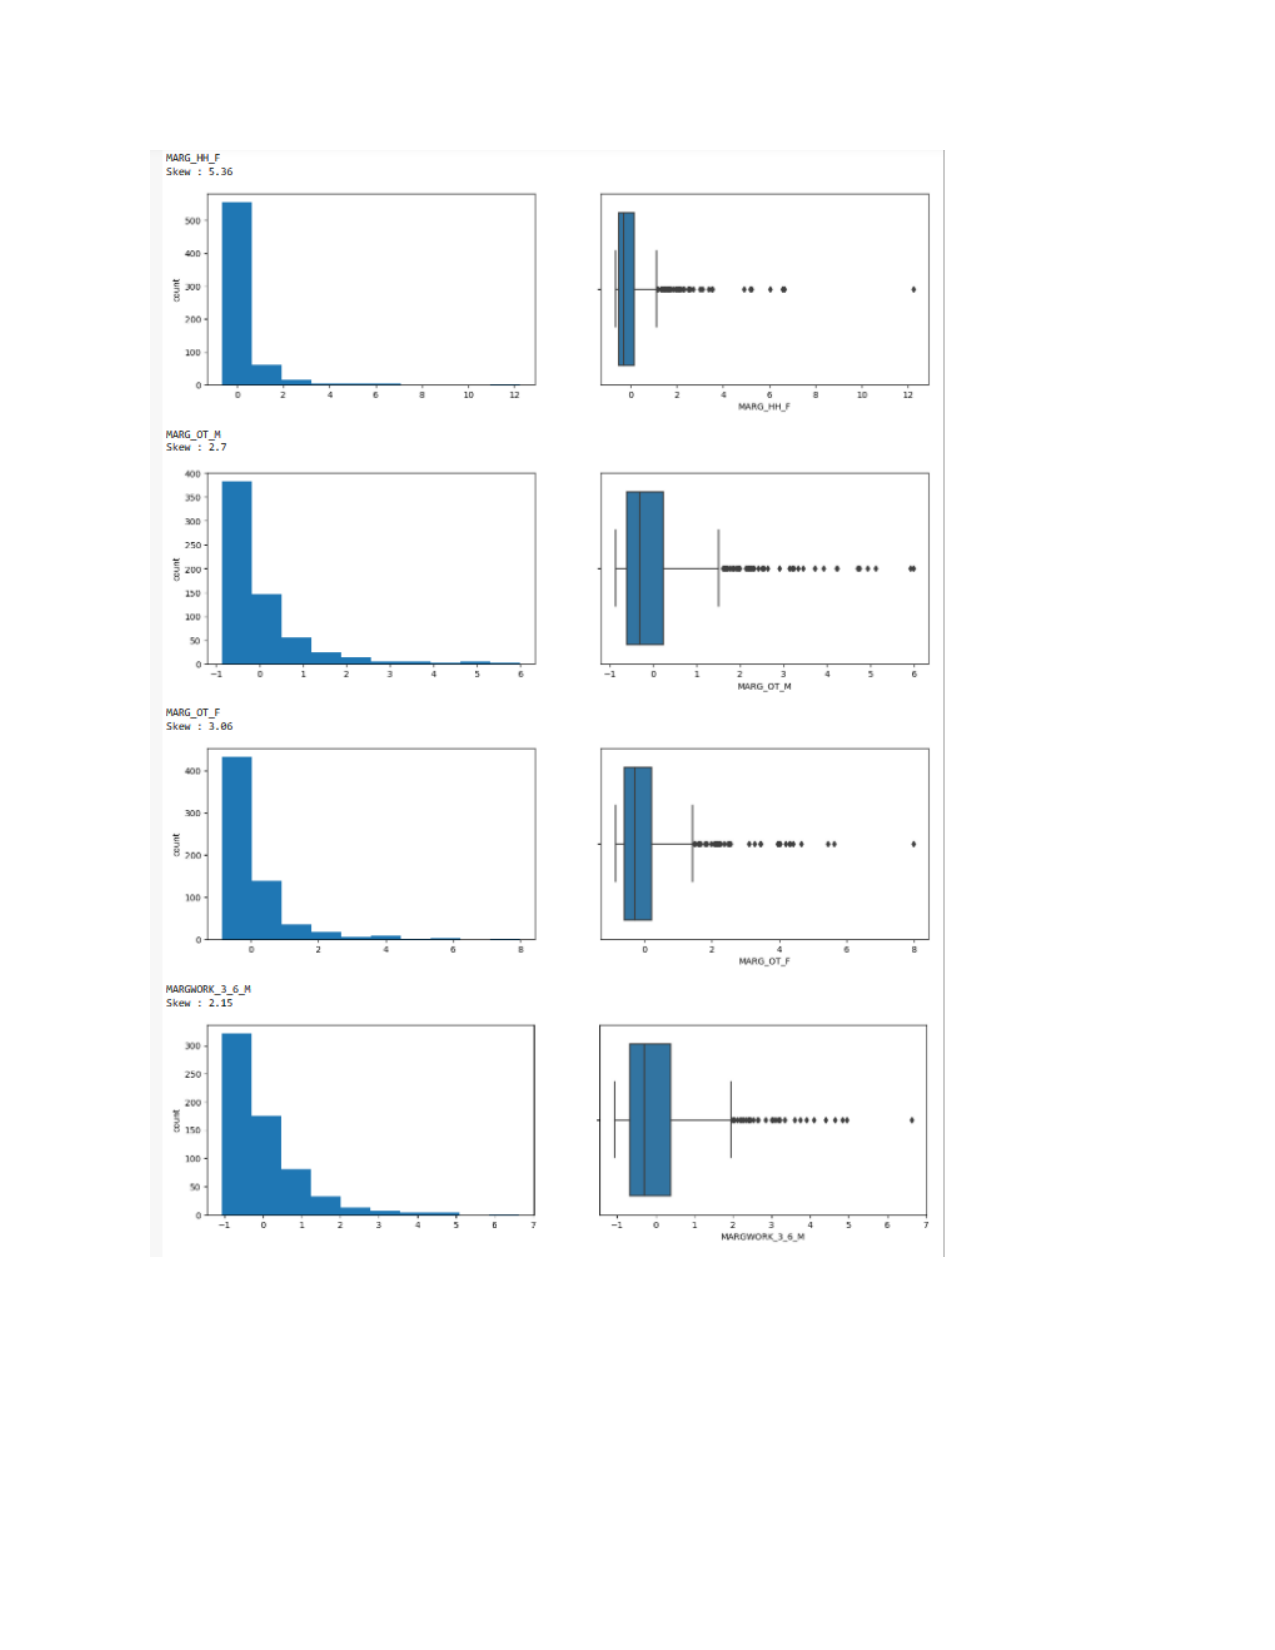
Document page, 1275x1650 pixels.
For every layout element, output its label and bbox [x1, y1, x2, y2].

picture [150, 150, 946, 1257]
